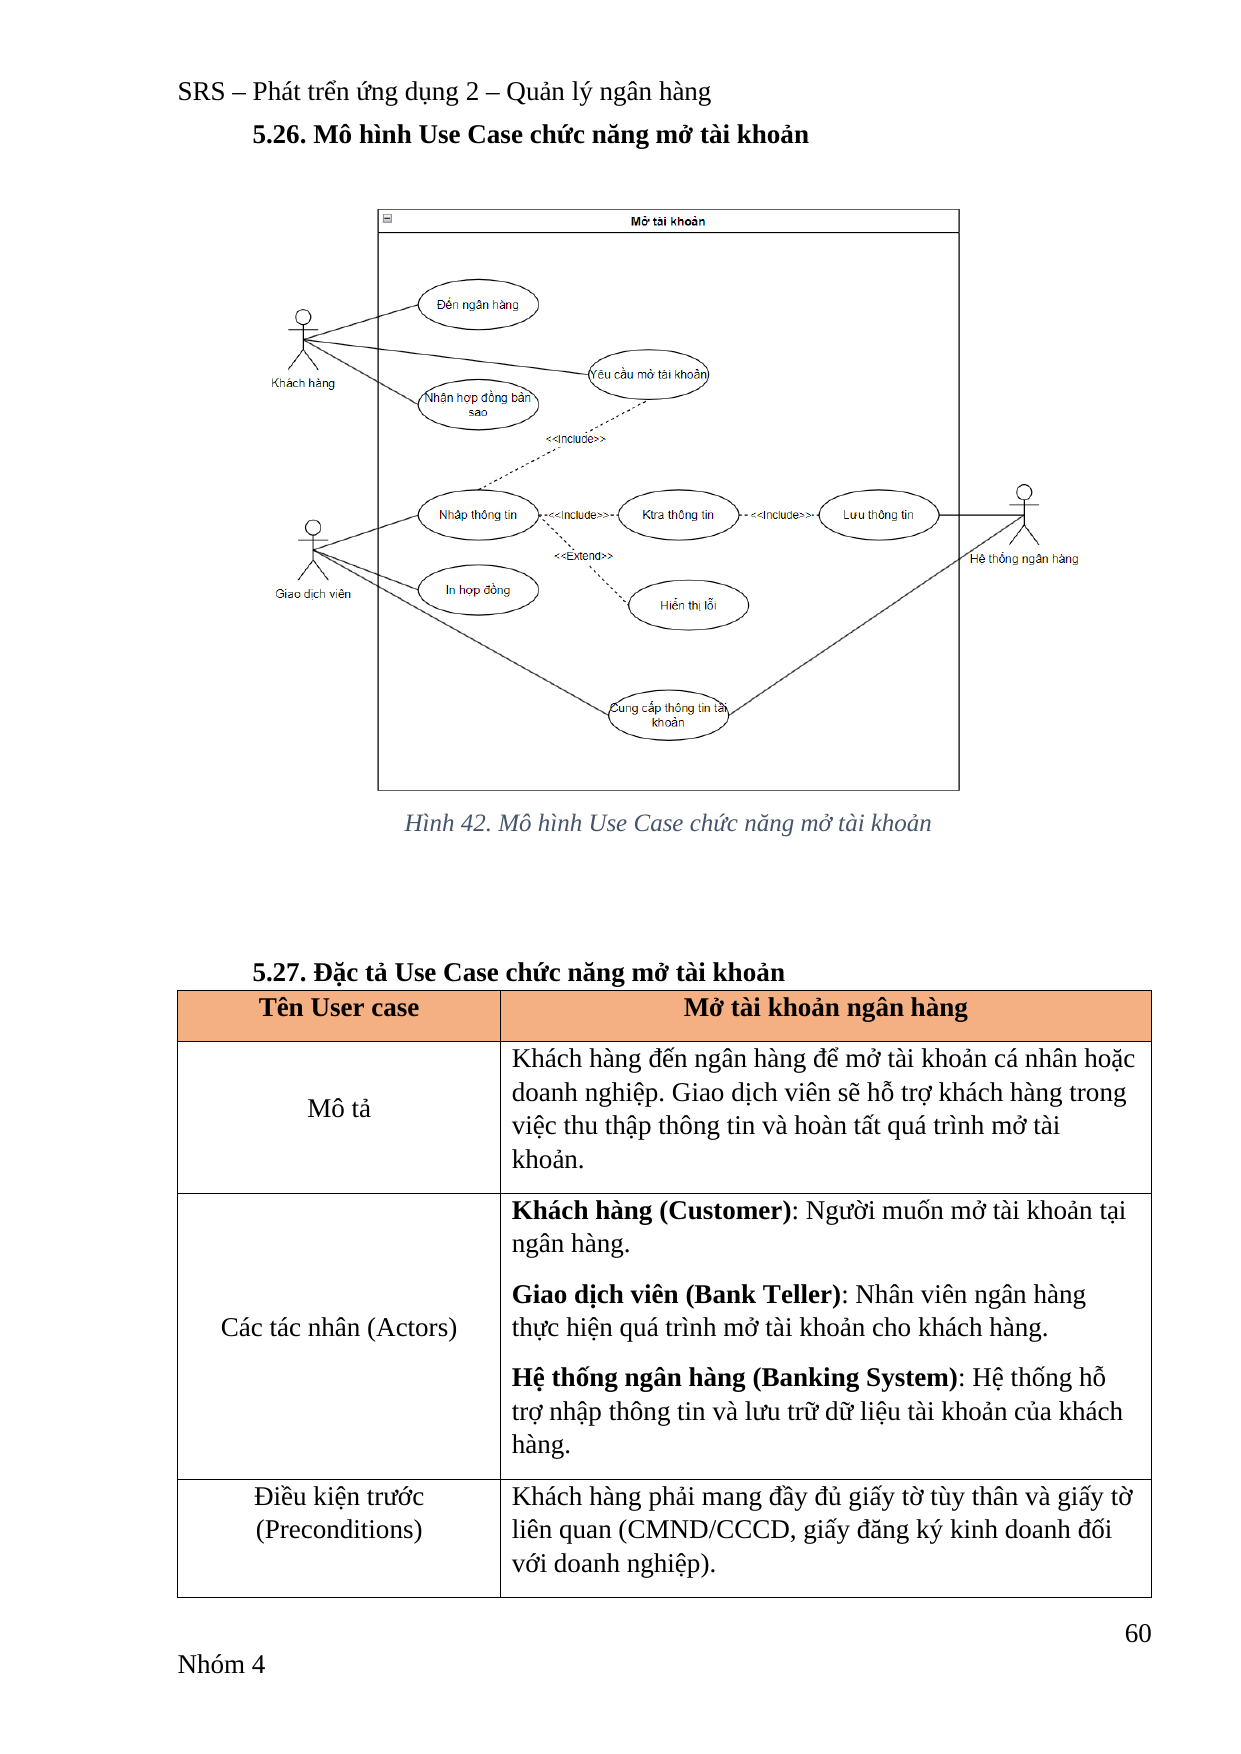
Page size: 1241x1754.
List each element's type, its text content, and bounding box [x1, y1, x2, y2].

table_cell Khách hàng (Customer): Người muốn mở tài khoản tại ngân hàng. Giao dịch viên (Bank Teller): Nhân viên ngân hàng thực hiện quá trình mở tài khoản cho khách hàng. Hệ thống ngân hàng (Banking System): Hệ thống hỗ trợ nhập thông tin và lưu trữ dữ liệu tài khoản của khách hàng. [501, 1194, 1151, 1479]
table_header Mở tài khoản ngân hàng [501, 991, 1151, 1041]
table_header Tên User case [178, 991, 500, 1041]
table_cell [178, 1480, 500, 1597]
table_cell Khách hàng đến ngân hàng để mở tài khoản cá nhân hoặc doanh nghiệp. Giao dịch viên sẽ hỗ trợ khách hàng trong việc thu thập thông tin và hoàn tất quá trình mở tài khoản. [501, 1042, 1151, 1193]
subtitle Đặc tả Use Case chức năng mở tài khoản [252, 956, 1152, 987]
subtitle Mô hình Use Case chức năng mở tài khoản [252, 118, 1152, 149]
table_cell Các tác nhân (Actors) [178, 1194, 500, 1479]
table_cell Mô tả [178, 1042, 500, 1193]
picture [256, 201, 1082, 799]
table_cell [501, 1480, 1151, 1597]
